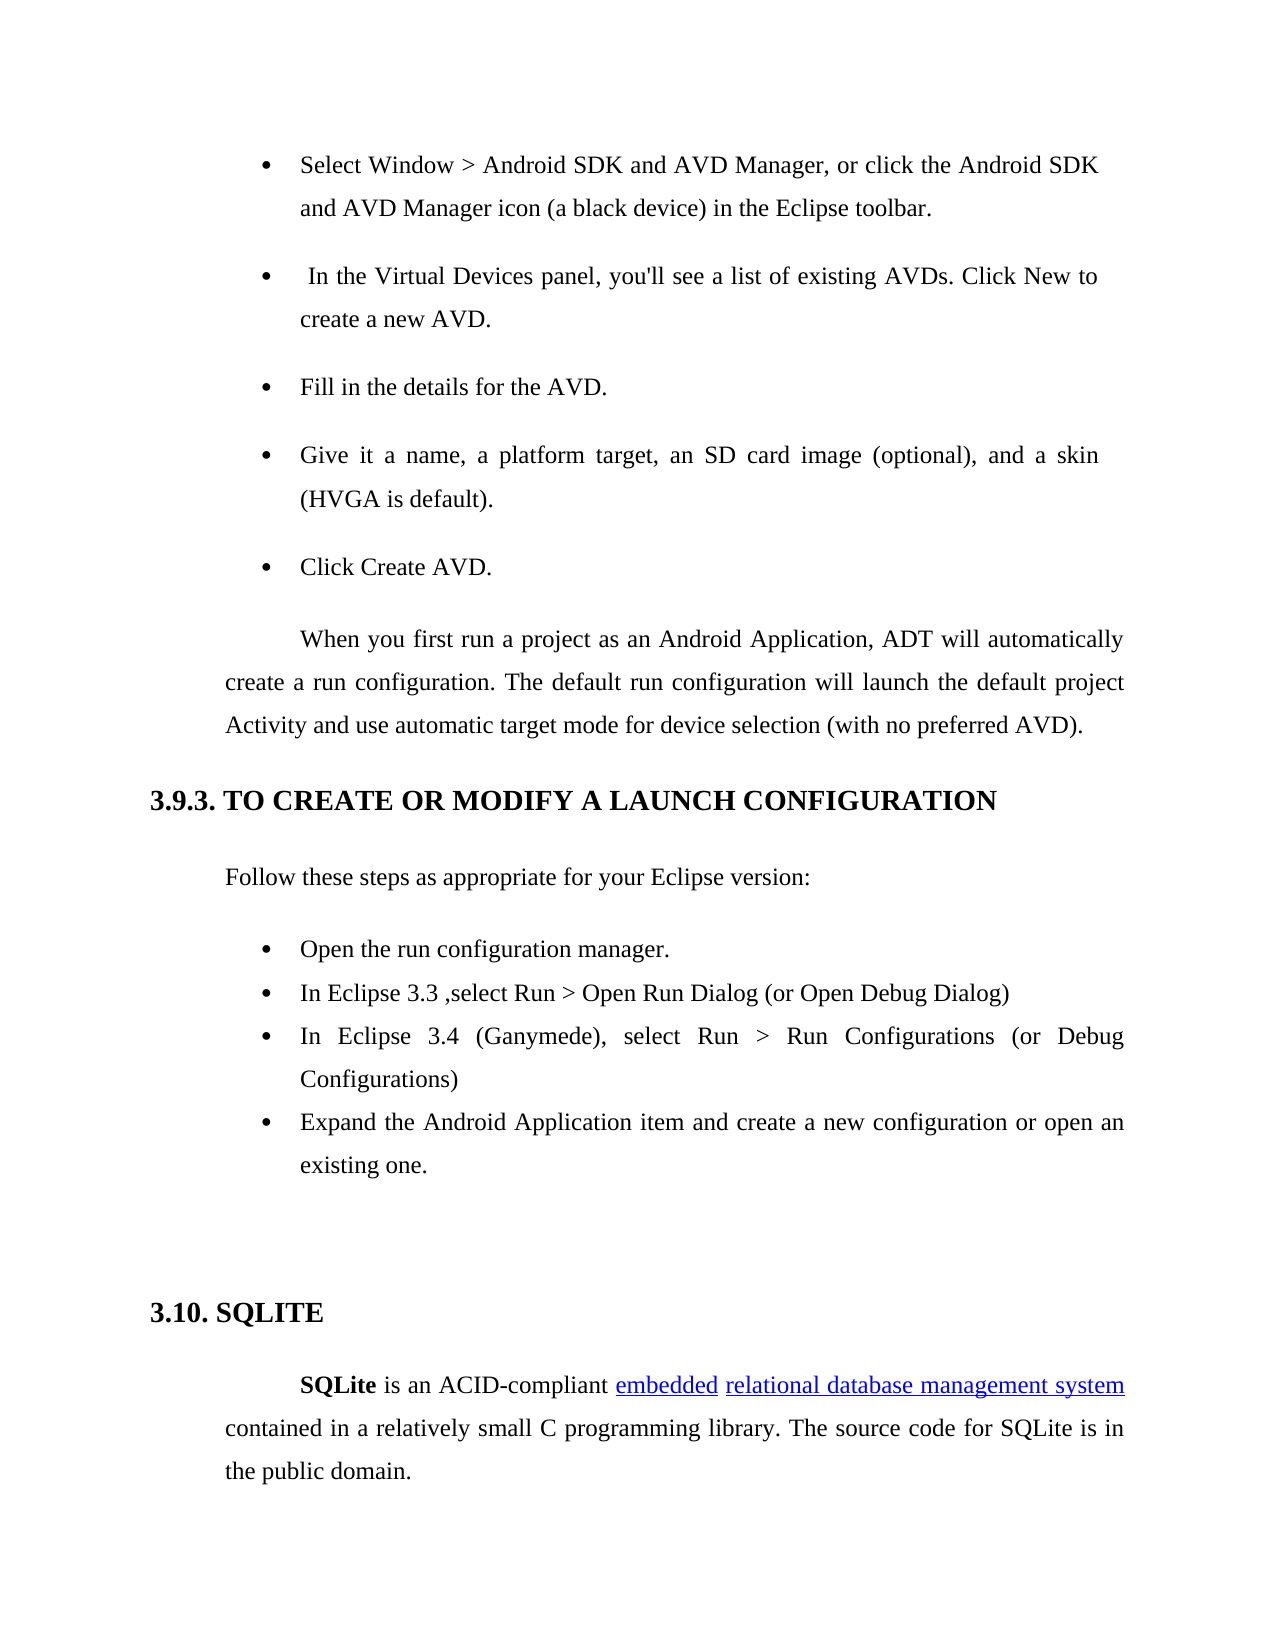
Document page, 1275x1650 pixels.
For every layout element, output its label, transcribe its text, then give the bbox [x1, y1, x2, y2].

list In Eclipse 3.3 ,select Run > Open Run Dialog (or Open Debug Dialog) [262, 978, 1125, 1006]
text Follow these steps as appropriate for your Eclipse version: [175, 862, 1125, 891]
list Select Window > Android SDK and AVD Manager, or click the Android SDK and AVD Manager icon (a black device) in the Eclipse toolbar. [262, 150, 1100, 222]
list Fill in the details for the AVD. [262, 372, 1100, 401]
list Give it a name, a platform target, an SD card image (optional), and a skin (HVGA is default). [262, 441, 1100, 512]
list In the Virtual Devices panel, you'll see a list of existing AVDs. Click New to create a new AVD. [262, 261, 1100, 333]
list Expand the Android Application item and create a new configuration or open an existing one. [262, 1107, 1125, 1179]
list Click Create AVD. [262, 552, 1100, 581]
list In Eclipse 3.4 (Ganymede), select Run > Run Configurations (or Debug Configurations) [262, 1021, 1125, 1093]
text 3.10. SQLITE [150, 1295, 1100, 1328]
list Open the run configuration manager. [262, 934, 1125, 963]
text 3.9.3. TO CREATE OR MODIFY A LAUNCH CONFIGURATION [150, 783, 1125, 816]
text When you first run a project as an Android Application, ADT will automatically create a run configuration. The default run configuration will launch the default project Activity and use automatic target mode for device selection (with no preferred AVD). [225, 624, 1125, 739]
text SQLite is an ACID-compliant embedded relational database management system contained in a relatively small C programming library. The source code for SQLite is in the public domain. [225, 1370, 1125, 1485]
